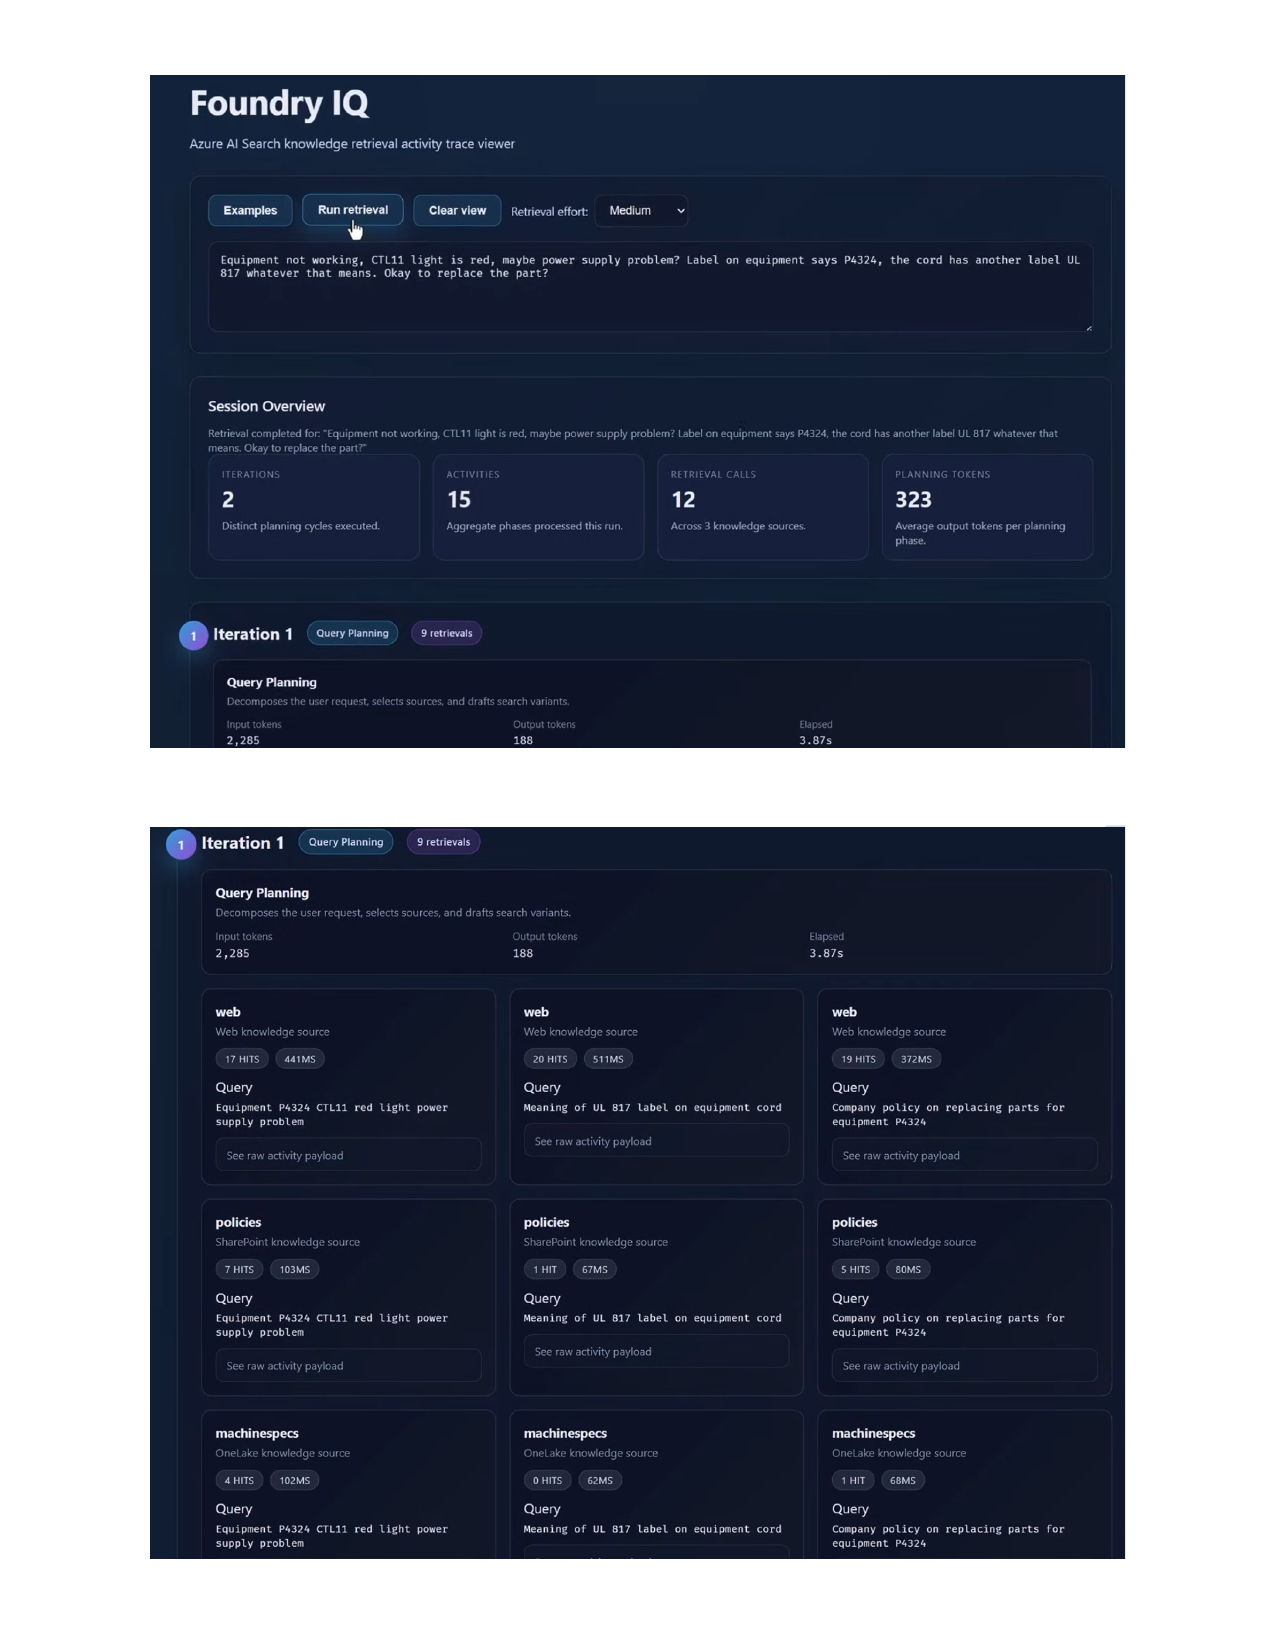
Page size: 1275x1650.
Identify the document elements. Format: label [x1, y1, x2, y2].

picture [150, 75, 1125, 748]
picture [150, 825, 1125, 1559]
